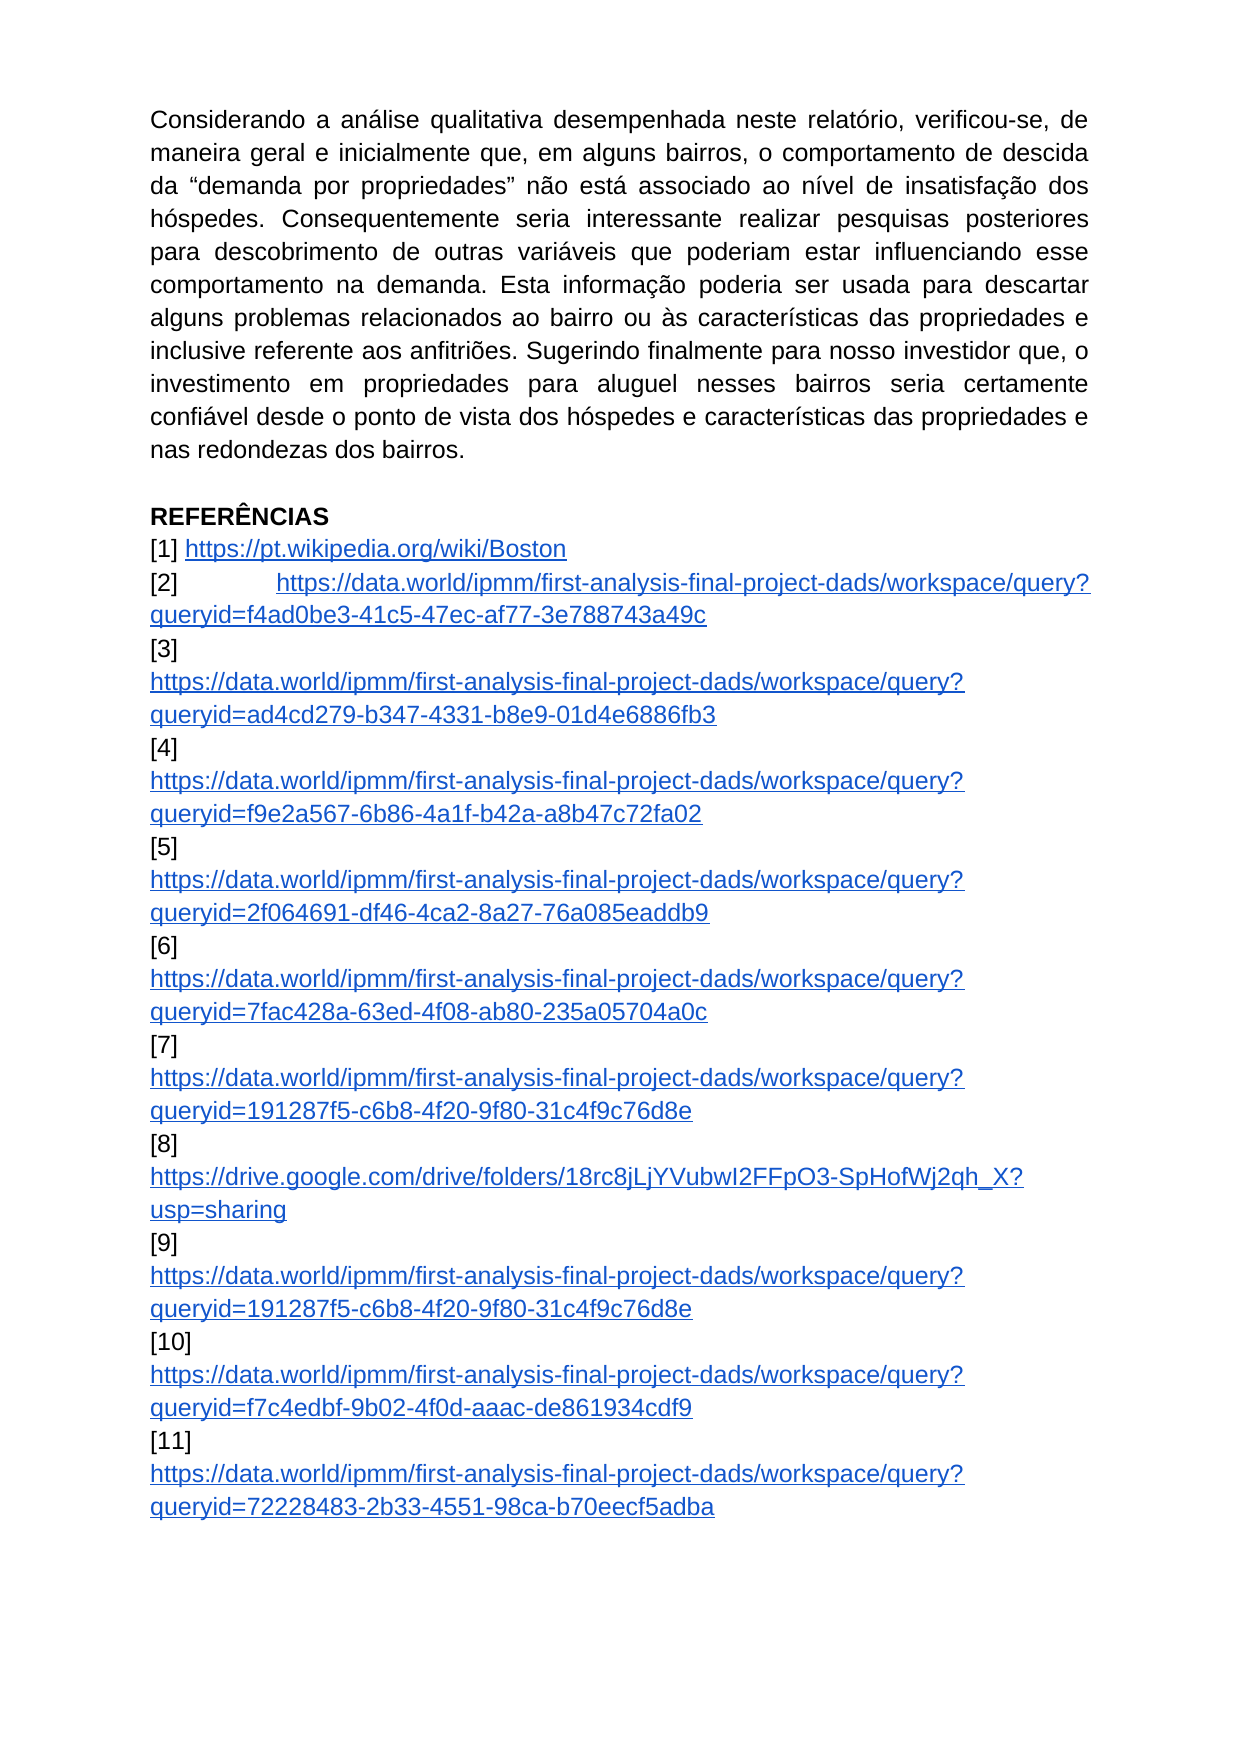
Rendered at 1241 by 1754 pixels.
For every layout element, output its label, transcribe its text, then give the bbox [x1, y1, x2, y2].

text https://data.world/ipmm/first-analysis-final-project-dads/workspace/query?queryid=2f064691-df46-4ca2-8a27-76a085eaddb9 [150, 865, 1090, 926]
text [10] [150, 1327, 1090, 1356]
text [5] [150, 832, 1090, 860]
text [2] https://data.world/ipmm/first-analysis-final-project-dads/workspace/query?queryid=f4ad0be3-41c5-47ec-af77-3e788743a49c [150, 567, 1090, 629]
text https://data.world/ipmm/first-analysis-final-project-dads/workspace/query?queryid=72228483-2b33-4551-98ca-b70eecf5adba [150, 1459, 1090, 1521]
text [7] [150, 1030, 1090, 1058]
text https://drive.google.com/drive/folders/18rc8jLjYVubwI2FFpO3-SpHofWj2qh_X?usp=sharing [150, 1162, 1090, 1224]
text [3] [150, 633, 1090, 662]
text https://data.world/ipmm/first-analysis-final-project-dads/workspace/query?queryid=7fac428a-63ed-4f08-ab80-235a05704a0c [150, 964, 1090, 1026]
text [11] [150, 1426, 1090, 1455]
text [1] https://pt.wikipedia.org/wiki/Boston [150, 534, 1090, 563]
text https://data.world/ipmm/first-analysis-final-project-dads/workspace/query?queryid=ad4cd279-b347-4331-b8e9-01d4e6886fb3 [150, 667, 1090, 728]
text https://data.world/ipmm/first-analysis-final-project-dads/workspace/query?queryid=f9e2a567-6b86-4a1f-b42a-a8b47c72fa02 [150, 766, 1090, 827]
text Considerando a análise qualitativa desempenhada neste relatório, verificou-se, de maneira geral e inicialmente que, em alguns bairros, o comportamento de descida da “demanda por propriedades” não está associado ao nível de insatisfação dos hóspedes. Consequentemente seria interessante realizar pesquisas posteriores para descobrimento de outras variáveis que poderiam estar influenciando esse comportamento na demanda. Esta informação poderia ser usada para descartar alguns problemas relacionados ao bairro ou às características das propriedades e inclusive referente aos anfitriões. Sugerindo finalmente para nosso investidor que, o investimento em propriedades para aluguel nesses bairros seria certamente confiável desde o ponto de vista dos hóspedes e características das propriedades e nas redondezas dos bairros. [150, 105, 1090, 464]
text https://data.world/ipmm/first-analysis-final-project-dads/workspace/query?queryid=f7c4edbf-9b02-4f0d-aaac-de861934cdf9 [150, 1360, 1090, 1422]
text [8] [150, 1129, 1090, 1158]
text [4] [150, 733, 1090, 761]
text REFERÊNCIAS [150, 501, 1090, 530]
text https://data.world/ipmm/first-analysis-final-project-dads/workspace/query?queryid=191287f5-c6b8-4f20-9f80-31c4f9c76d8e [150, 1261, 1090, 1323]
text https://data.world/ipmm/first-analysis-final-project-dads/workspace/query?queryid=191287f5-c6b8-4f20-9f80-31c4f9c76d8e [150, 1063, 1090, 1124]
text [6] [150, 931, 1090, 959]
text [9] [150, 1228, 1090, 1257]
